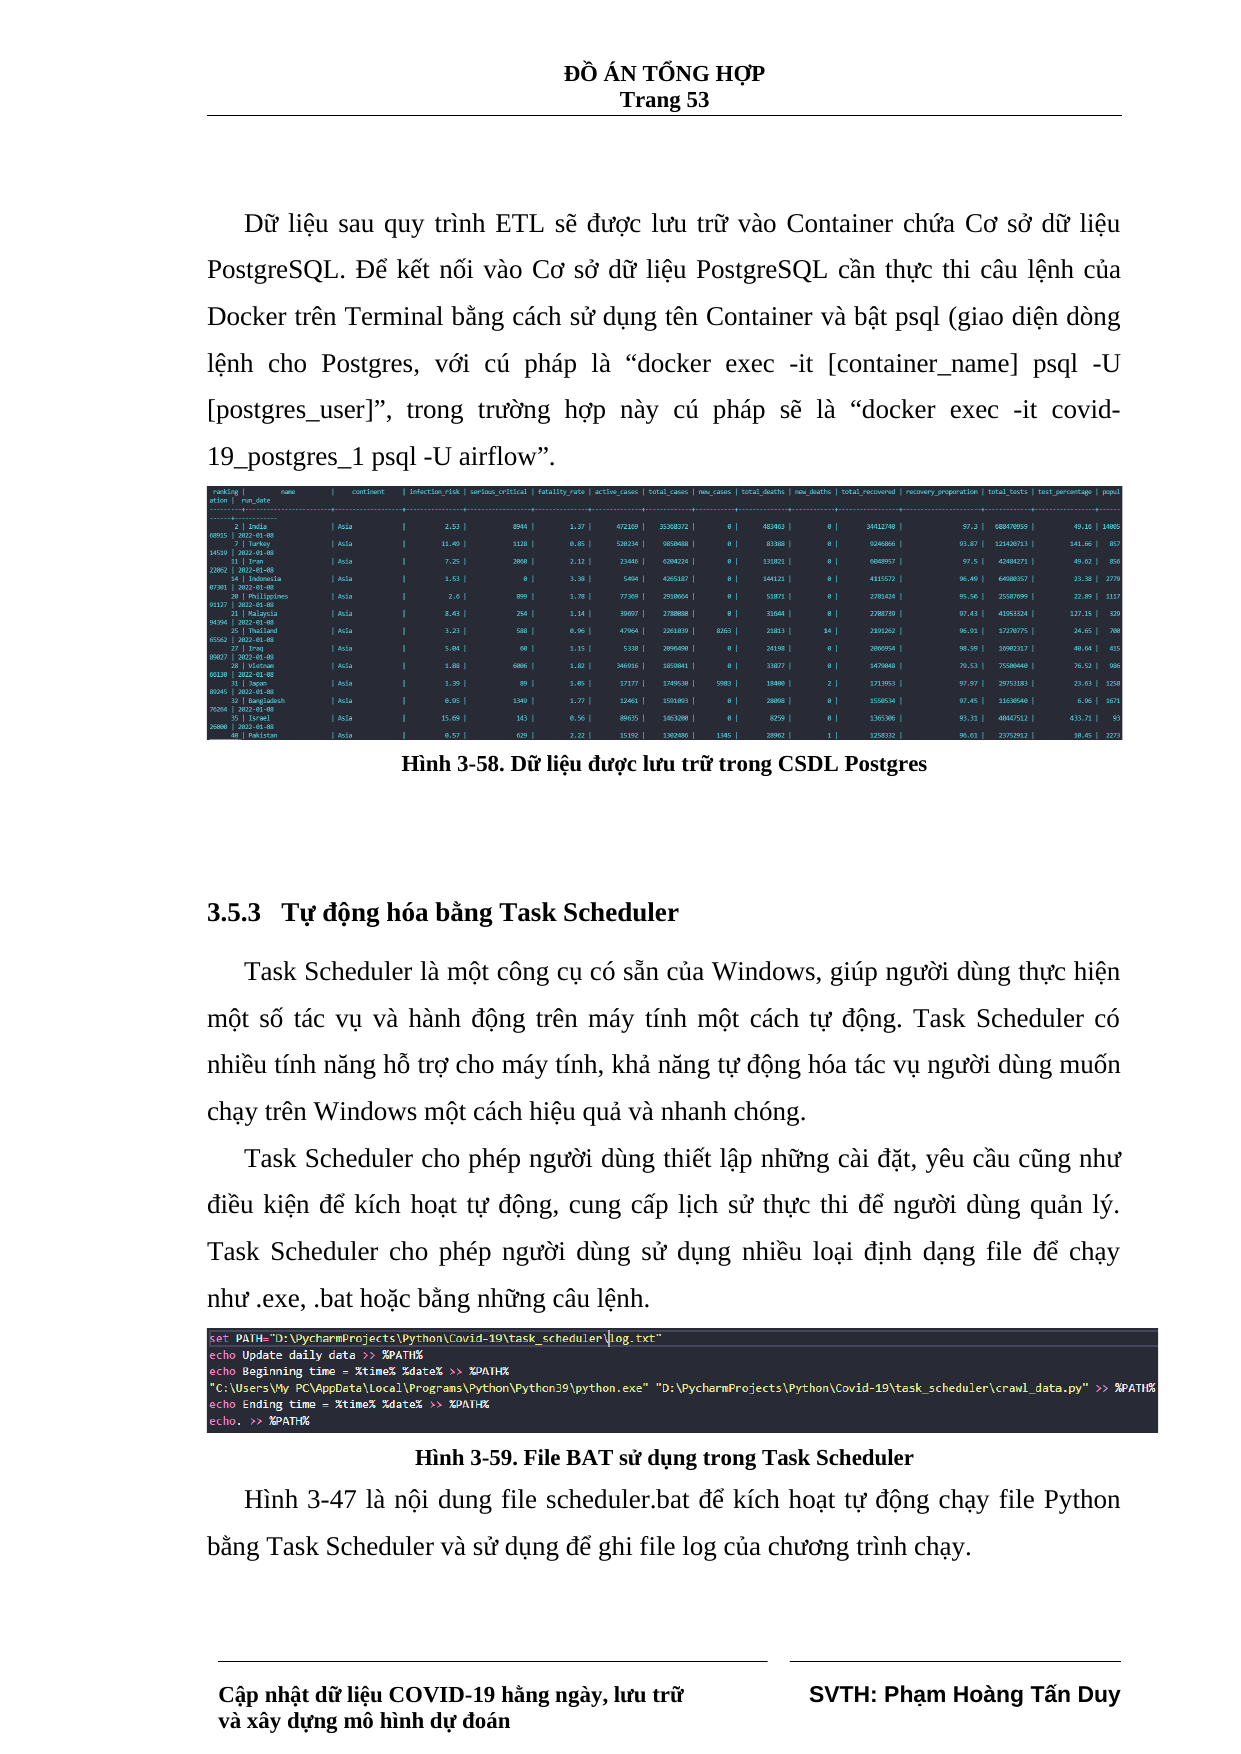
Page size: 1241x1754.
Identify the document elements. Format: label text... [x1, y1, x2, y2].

picture [206, 486, 1123, 740]
text Task Scheduler cho phép người dùng thiết lập những cài đặt, yêu cầu cũng như điều kiện để kích hoạt tự động, cung cấp lịch sử thực thi để người dùng quản lý. Task Scheduler cho phép người dùng sử dụng nhiều loại định dạng file để chạy như .exe, .bat hoặc bằng những câu lệnh. [207, 1142, 1122, 1313]
picture [206, 1328, 1159, 1433]
text Hình 3-47 là nội dung file scheduler.bat để kích hoạt tự động chạy file Python bằng Task Scheduler và sử dụng để ghi file log của chương trình chạy. [207, 1483, 1122, 1561]
subtitle Tự động hóa bằng Task Scheduler [207, 896, 1122, 927]
text Dữ liệu sau quy trình ETL sẽ được lưu trữ vào Container chứa Cơ sở dữ liệu PostgreSQL. Để kết nối vào Cơ sở dữ liệu PostgreSQL cần thực thi câu lệnh của Docker trên Terminal bằng cách sử dụng tên Container và bật psql (giao diện dòng lệnh cho Postgres, với cú pháp là “docker exec -it [container_name] psql -U [postgres_user]”, trong trường hợp này cú pháp sẽ là “docker exec -it covid-19_postgres_1 psql -U airflow”. [207, 207, 1122, 471]
text Task Scheduler là một công cụ có sẵn của Windows, giúp người dùng thực hiện một số tác vụ và hành động trên máy tính một cách tự động. Task Scheduler có nhiều tính năng hỗ trợ cho máy tính, khả năng tự động hóa tác vụ người dùng muốn chạy trên Windows một cách hiệu quả và nhanh chóng. [207, 955, 1122, 1126]
